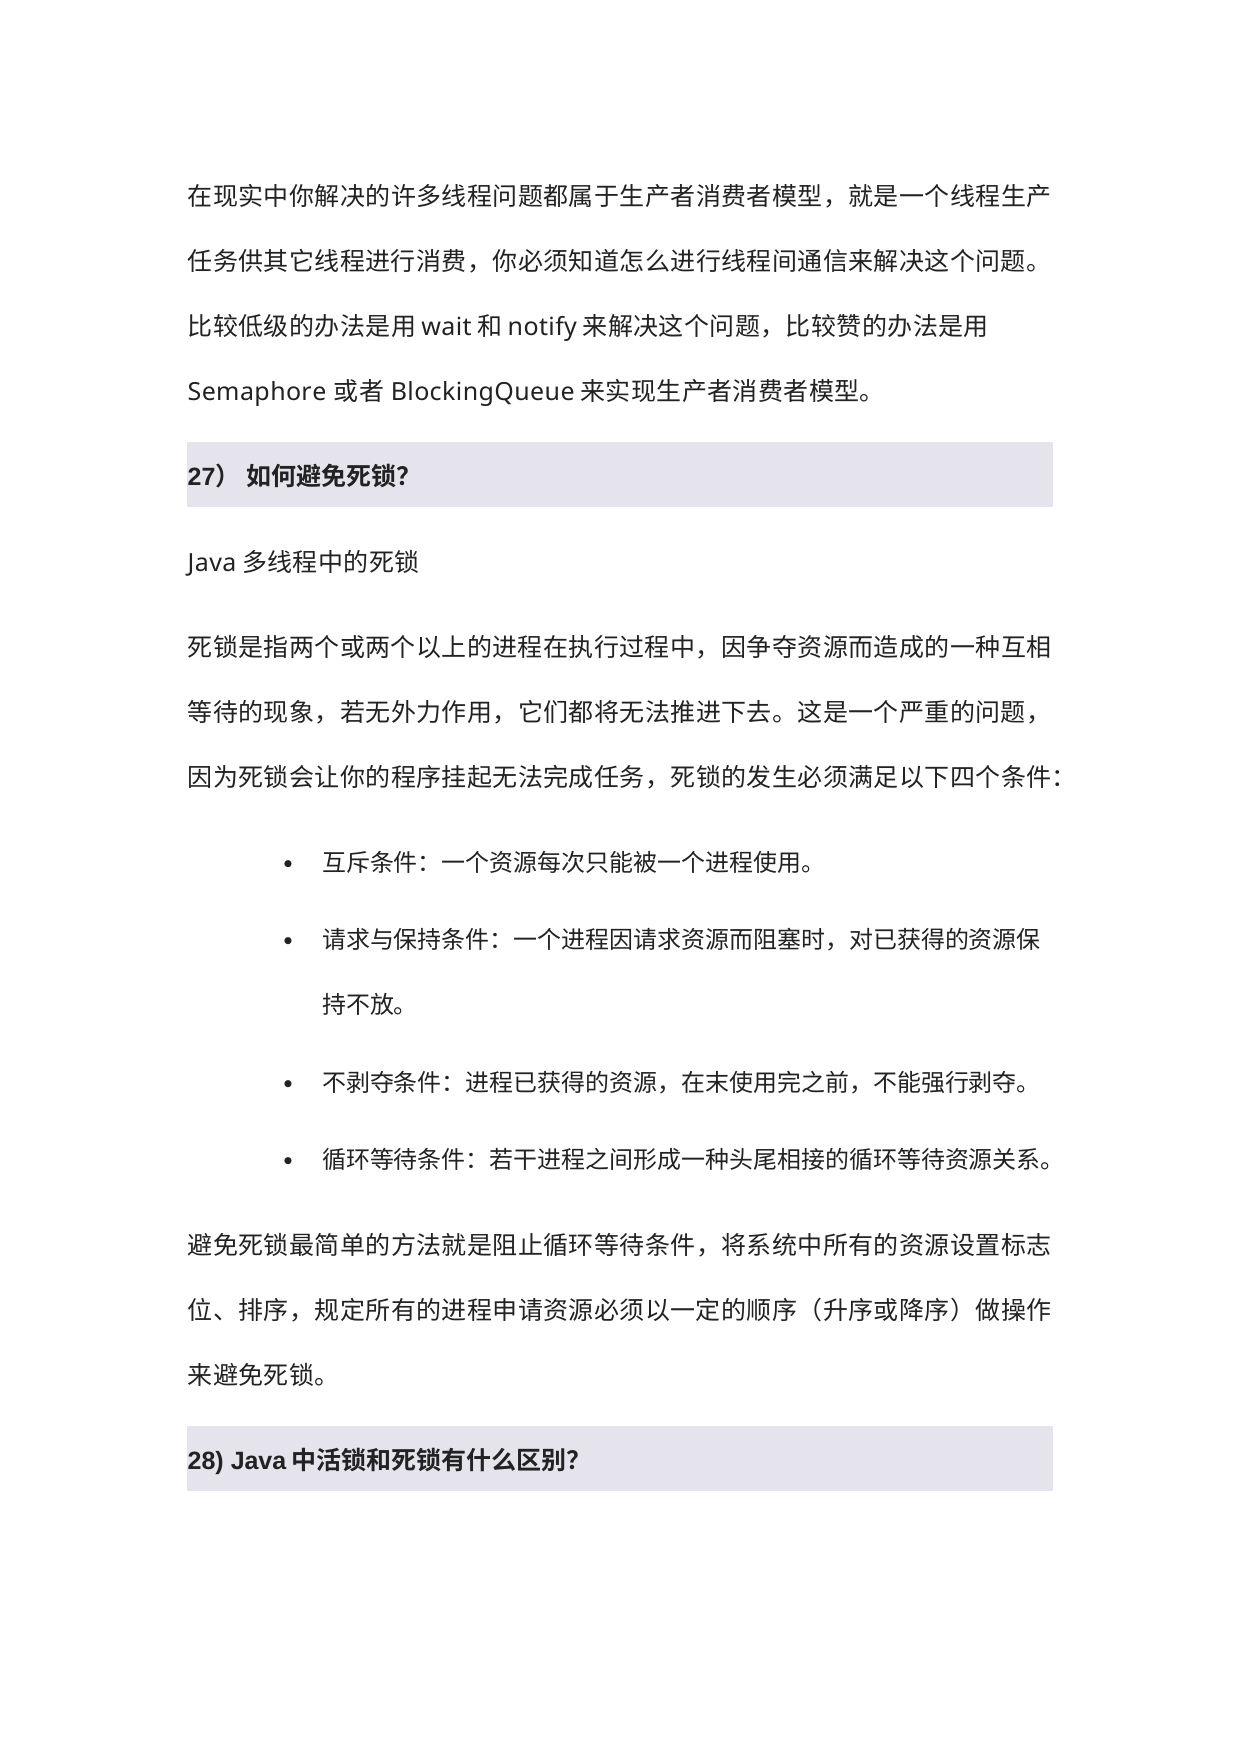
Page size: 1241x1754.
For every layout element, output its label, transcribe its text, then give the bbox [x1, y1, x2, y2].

text Java多线程中的死锁 [187, 528, 1053, 593]
text 27） 如何避免死锁？ [187, 442, 1053, 507]
text 死锁是指两个或两个以上的进程在执行过程中，因争夺资源而造成的一种互相等待的现象，若无外力作用，它们都将无法推进下去。这是一个严重的问题，因为死锁会让你的程序挂起无法完成任务，死锁的发生必须满足以下四个条件： [187, 613, 1053, 808]
list 不剥夺条件：进程已获得的资源，在末使用完之前，不能强行剥夺。 [284, 1048, 1053, 1113]
text 避免死锁最简单的方法就是阻止循环等待条件，将系统中所有的资源设置标志位、排序，规定所有的进程申请资源必须以一定的顺序（升序或降序）做操作来避免死锁。 [187, 1211, 1053, 1406]
list 请求与保持条件：一个进程因请求资源而阻塞时，对已获得的资源保持不放。 [284, 906, 1053, 1036]
list 循环等待条件：若干进程之间形成一种头尾相接的循环等待资源关系。 [284, 1126, 1053, 1191]
text 在现实中你解决的许多线程问题都属于生产者消费者模型，就是一个线程生产任务供其它线程进行消费，你必须知道怎么进行线程间通信来解决这个问题。比较低级的办法是用wait和notify来解决这个问题，比较赞的办法是用Semaphore 或者 BlockingQueue来实现生产者消费者模型。 [187, 162, 1053, 422]
list 互斥条件：一个资源每次只能被一个进程使用。 [284, 828, 1053, 893]
text 28) Java中活锁和死锁有什么区别？ [187, 1426, 1053, 1491]
